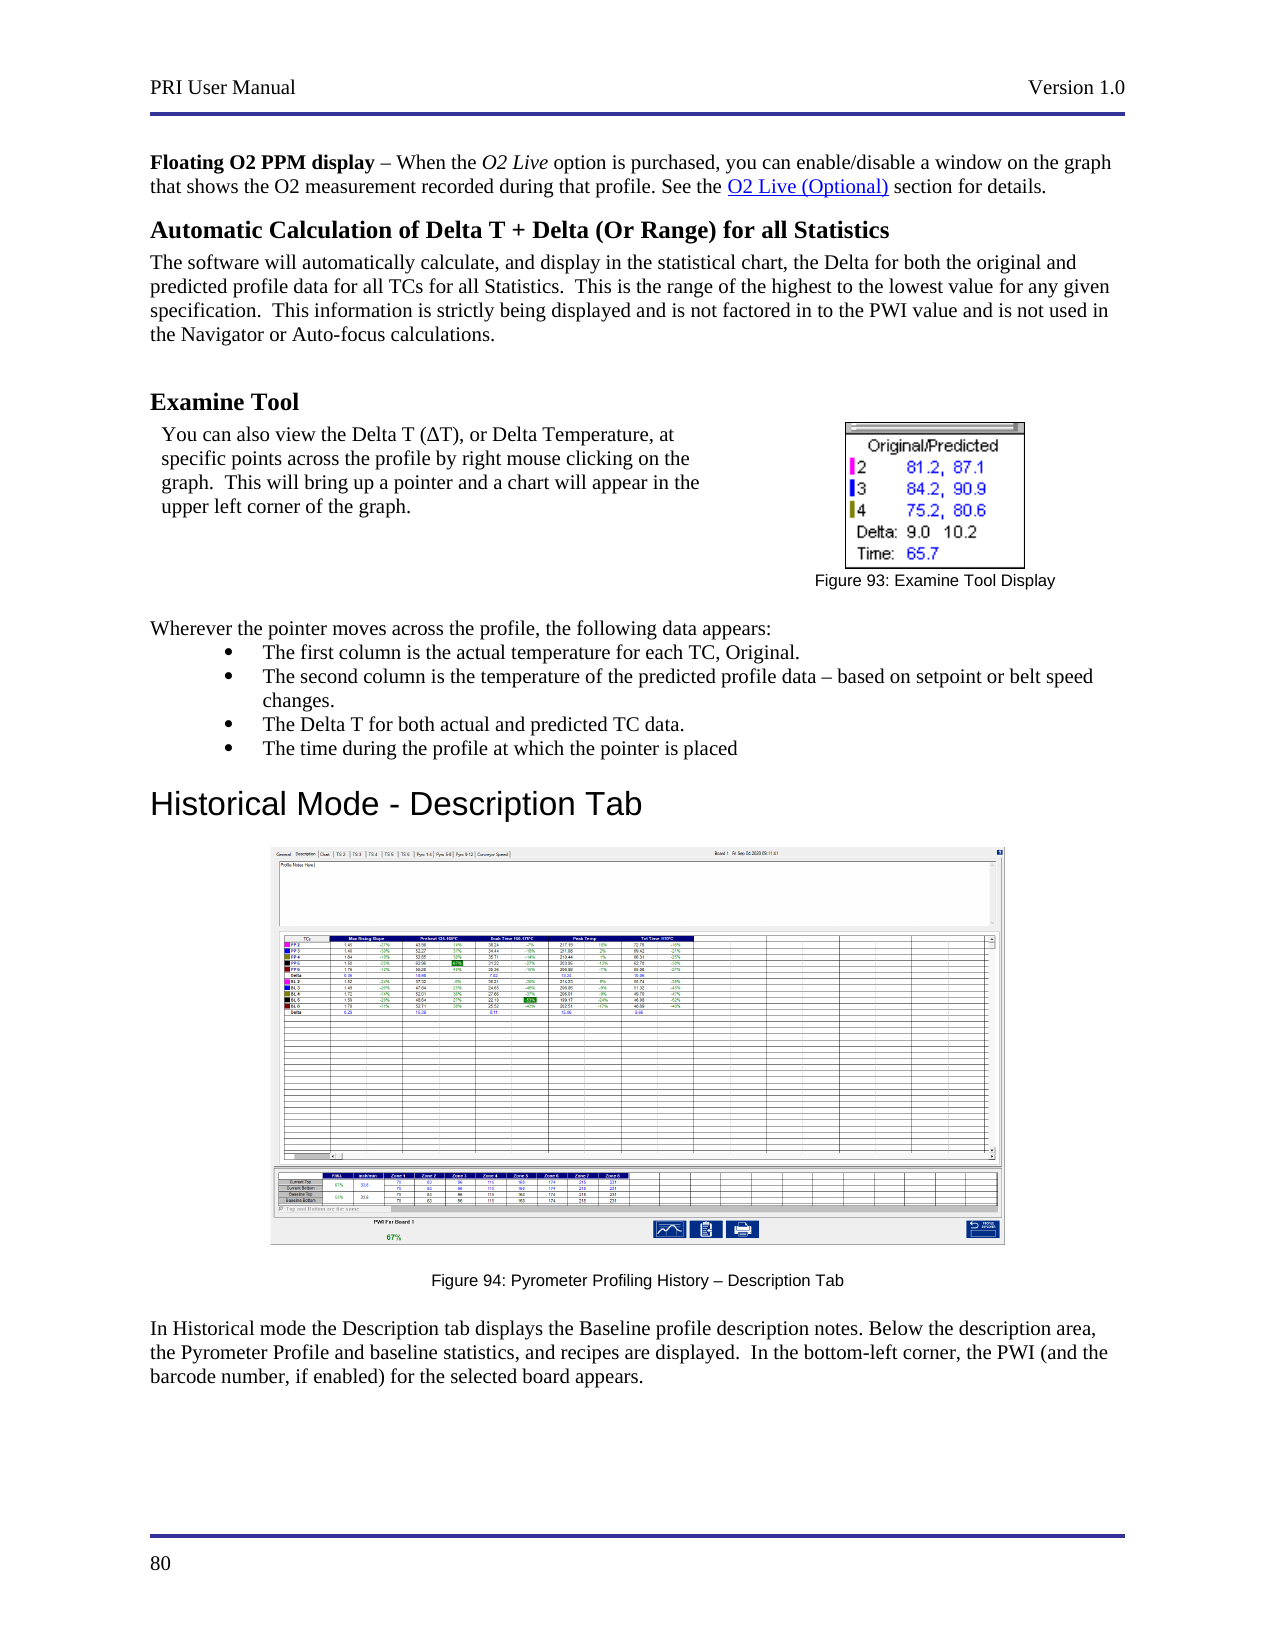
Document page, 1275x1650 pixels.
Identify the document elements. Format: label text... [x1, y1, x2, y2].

text Automatic Calculation of Delta T + Delta (Or Range) for all Statistics [150, 215, 1125, 243]
list The Delta T for both actual and predicted TC data. [225, 712, 1125, 736]
list The time during the profile at which the pointer is placed [225, 736, 1125, 760]
text Examine Tool [150, 387, 1125, 416]
table_header You can also view the Delta T (∆T), or Delta Temperature, at specific points across the profile by right mouse clicking on the graph. This will bring up a pointer and a chart will appear in the upper left corner of the graph. [150, 422, 745, 592]
table_header Figure 93: Examine Tool Display [745, 422, 1125, 592]
list The first column is the actual temperature for each TC, Original. [225, 640, 1125, 664]
text Wherever the pointer moves across the profile, the following data appears: [150, 616, 1125, 640]
subtitle Historical Mode - Description Tab [150, 784, 1125, 823]
list The second column is the temperature of the predicted profile data – based on setpoint or belt speed changes. [225, 664, 1125, 712]
text Figure 94: Pyrometer Profiling History – Description Tab [150, 1271, 1125, 1290]
picture [270, 847, 1005, 1245]
text Floating O2 PPM display – When the O2 Live option is purchased, you can enable/disable a window on the graph that shows the O2 measurement recorded during that profile. See the O2 Live (Optional) section for details. [150, 150, 1125, 198]
picture [846, 423, 1024, 568]
text The software will automatically calculate, and display in the statistical chart, the Delta for both the original and predicted profile data for all TCs for all Statistics. This is the range of the highest to the lowest value for any given specification. This information is strictly being displayed and is not factored in to the PWI value and is not used in the Navigator or Auto-focus calculations. [150, 250, 1125, 346]
text In Historical mode the Description tab displays the Baseline profile description notes. Below the description area, the Pyrometer Profile and baseline statistics, and recipes are displayed. In the bottom-left corner, the PWI (and the barcode number, if enabled) for the selected board appears. [150, 1316, 1125, 1388]
